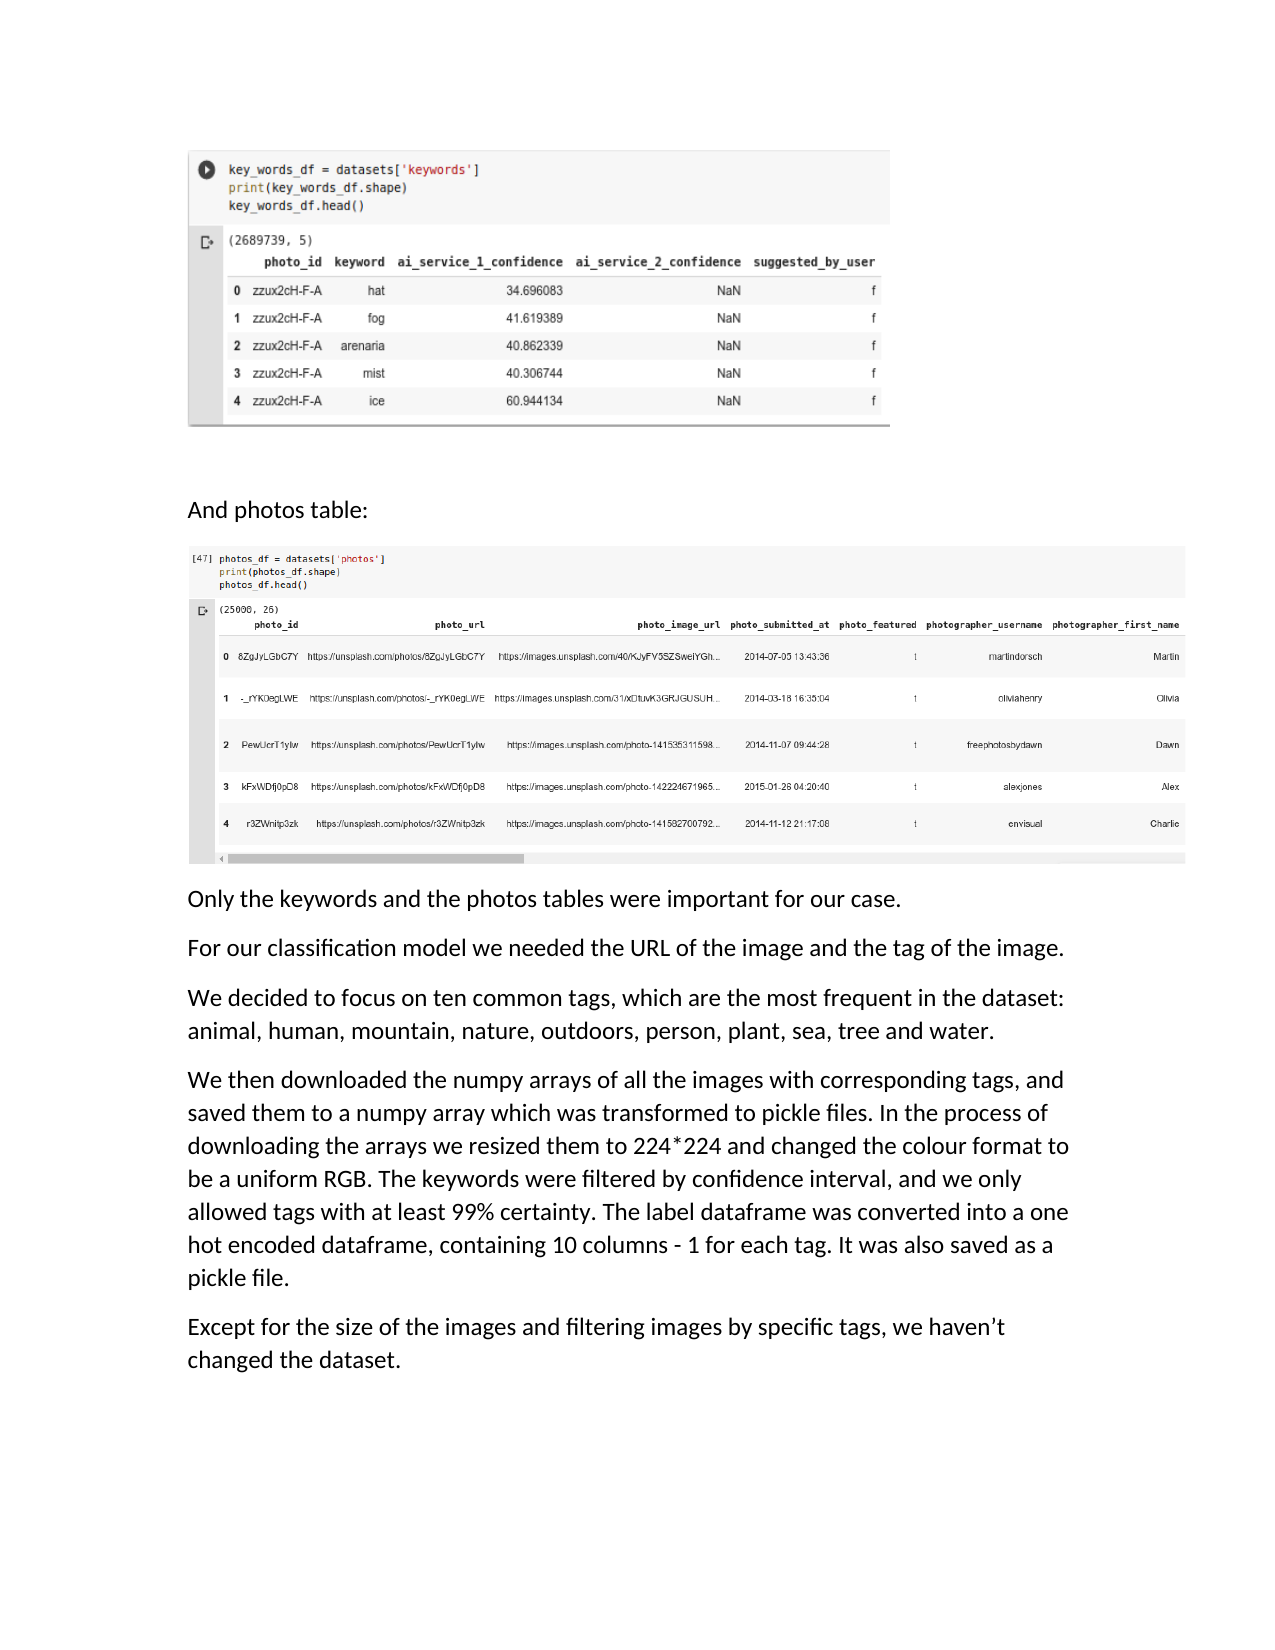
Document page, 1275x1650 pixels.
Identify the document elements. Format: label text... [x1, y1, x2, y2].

text For our classification model we needed the URL of the image and the tag of the image. [187, 932, 1087, 963]
text We decided to focus on ten common tags, which are the most frequent in the dataset: animal, human, mountain, nature, outdoors, person, plant, sea, tree and water. [187, 982, 1087, 1045]
picture [187, 150, 890, 427]
text We then downloaded the numpy arrays of all the images with corresponding tags, and saved them to a numpy array which was transformed to pickle files. In the process of downloading the arrays we resized them to 224*224 and changed the colour format to be a uniform RGB. The keywords were filtered by confidence interval, and we only allowed tags with at least 99% certainty. The label dataframe was converted into a one hot encoded dataframe, containing 10 columns - 1 for each tag. It was also saved as a pickle file. [187, 1064, 1087, 1292]
text Only the keywords and the photos tables were important for our case. [187, 883, 1087, 913]
text And photos table: [187, 495, 1087, 525]
picture [187, 544, 1186, 864]
text Except for the size of the images and filtering images by specific tags, we haven’t changed the dataset. [187, 1312, 1087, 1375]
